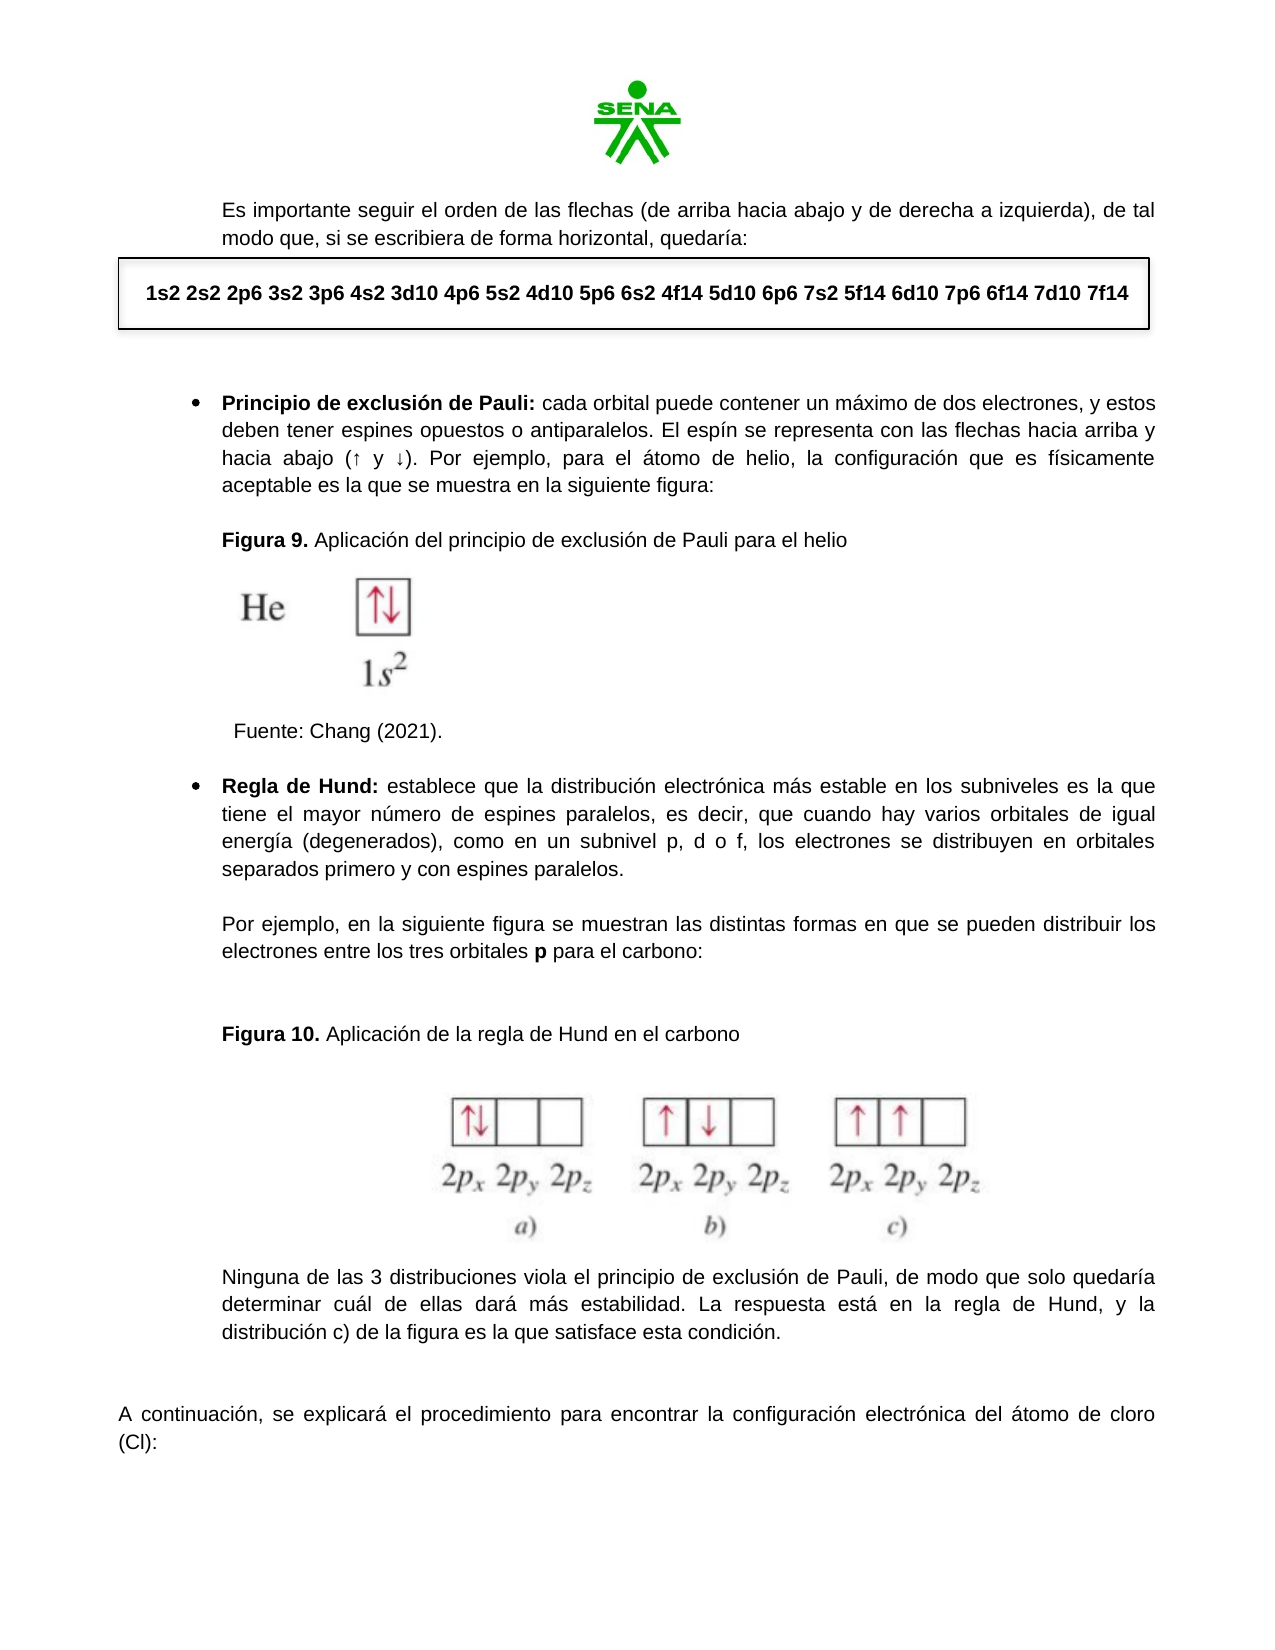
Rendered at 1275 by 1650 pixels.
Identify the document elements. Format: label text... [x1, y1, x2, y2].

text Figura 10. Aplicación de la regla de Hund en el carbono [222, 1021, 1157, 1045]
list Principio de exclusión de Pauli: cada orbital puede contener un máximo de dos electrones, y estos deben tener espines opuestos o antiparalelos. El espín se representa con las flechas hacia arriba y hacia abajo (↑ y ↓). Por ejemplo, para el átomo de helio, la configuración que es físicamente aceptable es la que se muestra en la siguiente figura: [192, 390, 1157, 497]
text Ninguna de las 3 distribuciones viola el principio de exclusión de Pauli, de modo que solo quedaría determinar cuál de ellas dará más estabilidad. La respuesta está en la regla de Hund, y la distribución c) de la figura es la que satisface esta condición. [222, 1265, 1157, 1344]
list Regla de Hund: establece que la distribución electrónica más estable en los subniveles es la que tiene el mayor número de espines paralelos, es decir, que cuando hay varios orbitales de igual energía (degenerados), como en un subnivel p, d o f, los electrones se distribuyen en orbitales separados primero y con espines paralelos. [192, 774, 1157, 880]
text A continuación, se explicará el procedimiento para encontrar la configuración electrónica del átomo de cloro (Cl): [118, 1402, 1157, 1454]
text Figura 9. Aplicación del principio de exclusión de Pauli para el helio [193, 528, 1157, 552]
picture [221, 555, 455, 715]
text Fuente: Chang (2021). [193, 719, 1157, 743]
picture [588, 75, 687, 172]
text Por ejemplo, en la siguiente figura se muestran las distintas formas en que se pueden distribuir los electrones entre los tres orbitales p para el carbono: [222, 911, 1157, 963]
text 1s2 2s2 2p6 3s2 3p6 4s2 3d10 4p6 5s2 4d10 5p6 6s2 4f14 5d10 6p6 7s2 5f14 6d10 7p6 6f14 7d10 7f14 [124, 280, 1144, 304]
picture [418, 1076, 990, 1261]
text Es importante seguir el orden de las flechas (de arriba hacia abajo y de derecha a izquierda), de tal modo que, si se escribiera de forma horizontal, quedaría: [222, 198, 1157, 249]
